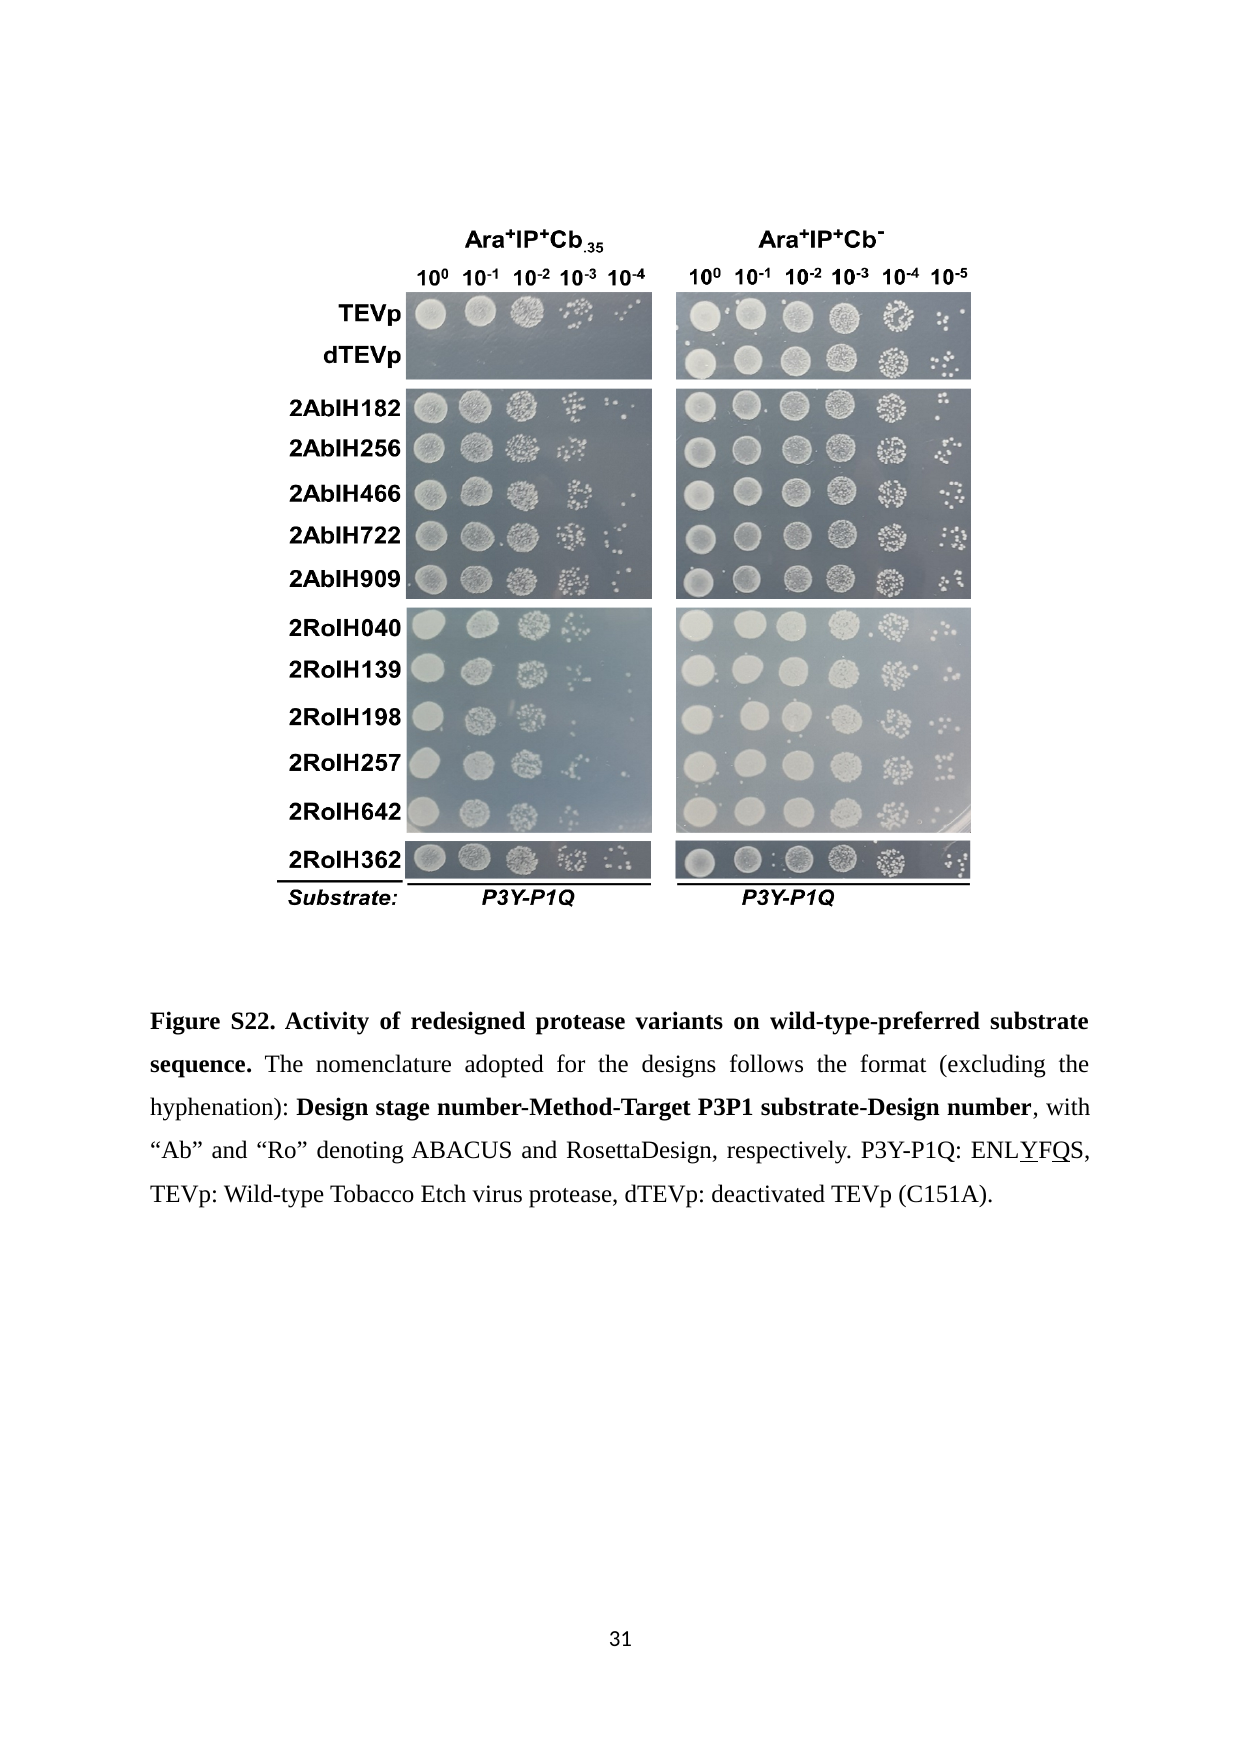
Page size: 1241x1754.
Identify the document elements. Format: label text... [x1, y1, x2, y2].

picture [150, 193, 1091, 976]
text Figure S22. Activity of redesigned protease variants on wild-type-preferred substrate sequence. The nomenclature adopted for the designs follows the format (excluding the hyphenation): Design stage number-Method-Target P3P1 substrate-Design number, with “Ab” and “Ro” denoting ABACUS and RosettaDesign, respectively. P3Y-P1Q: ENLYFQS, TEVp: Wild-type Tobacco Etch virus protease, dTEVp: deactivated TEVp (C151A). [150, 1006, 1090, 1207]
